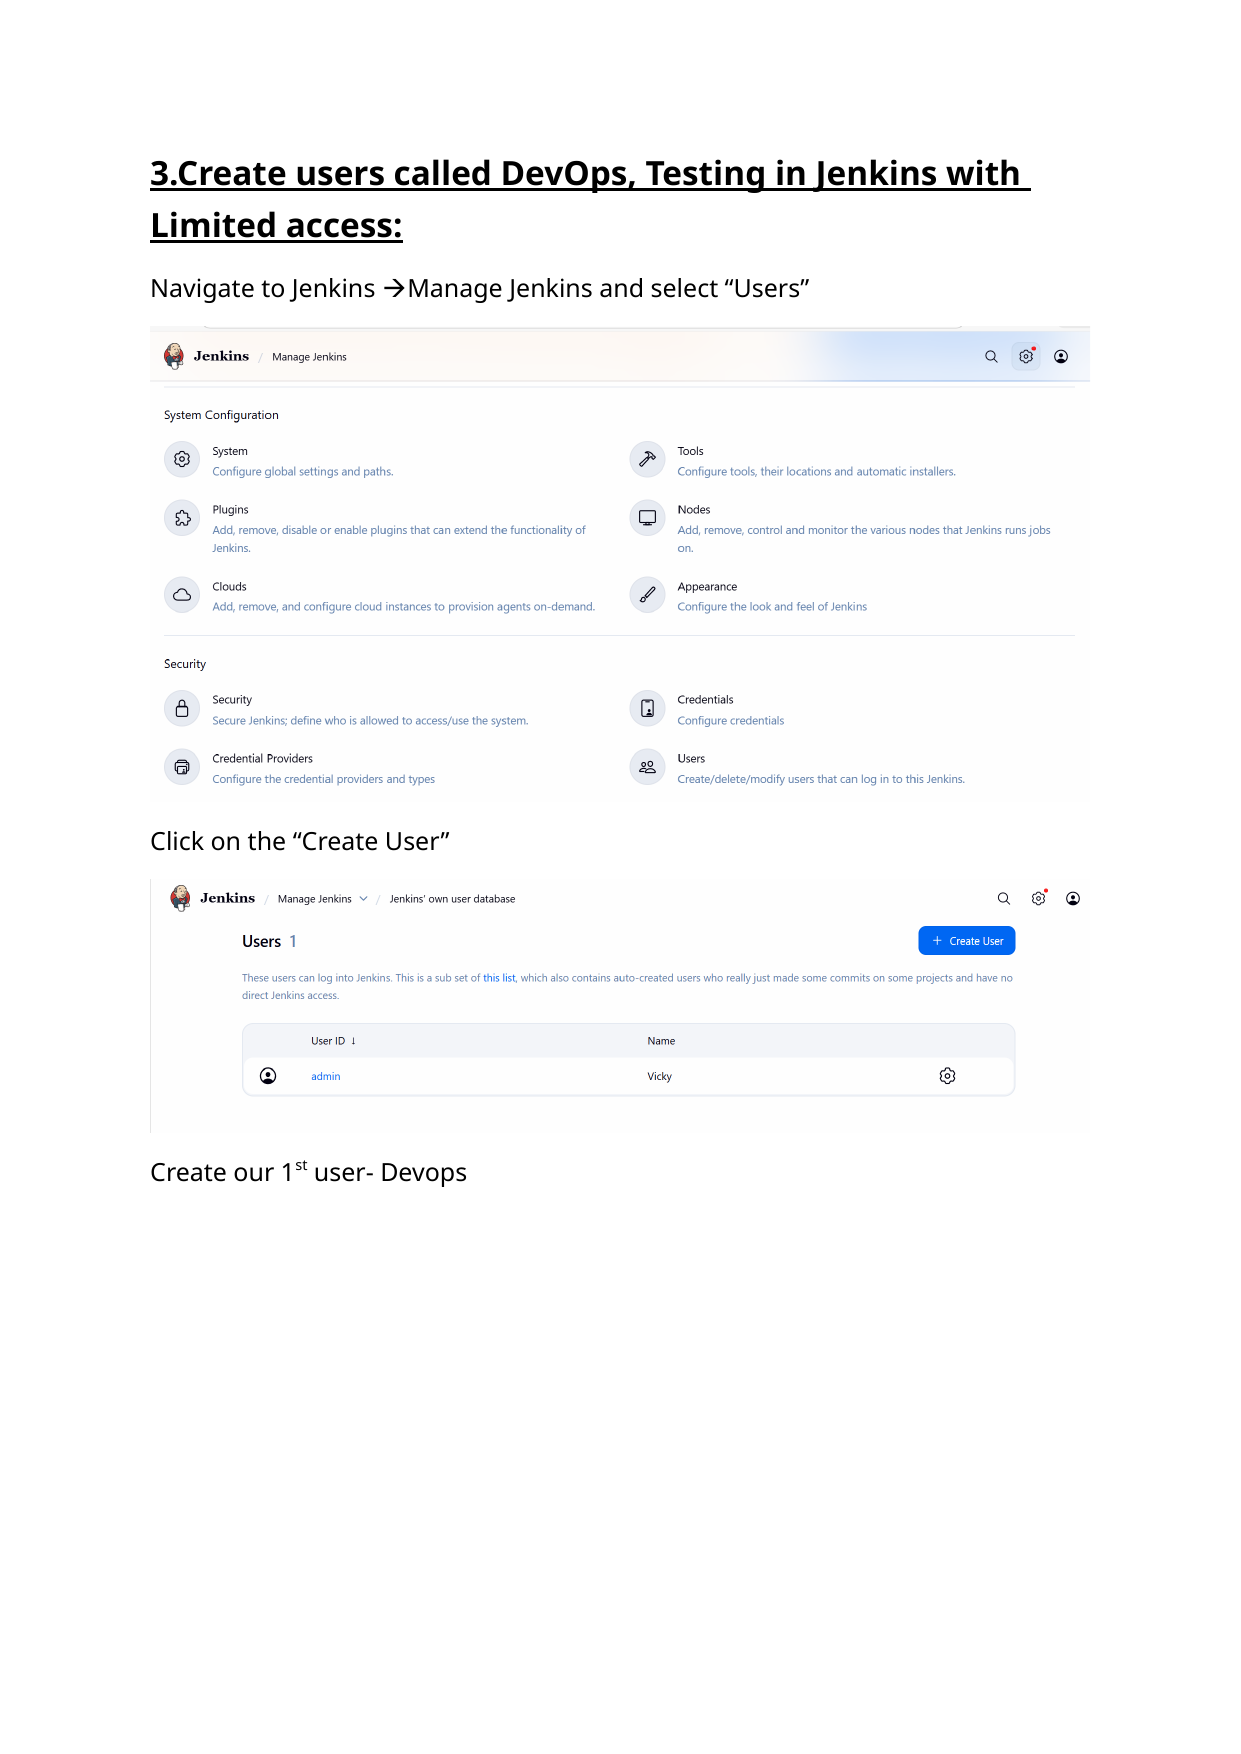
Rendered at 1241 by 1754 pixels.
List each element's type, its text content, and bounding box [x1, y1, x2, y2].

text Click on the “Create User” [150, 823, 1090, 857]
text Navigate to Jenkins Manage Jenkins and select “Users” [150, 271, 1090, 305]
picture [150, 326, 1091, 802]
text 3.Create users called DevOps, Testing in Jenkins with Limited access: [150, 150, 1090, 248]
text Create our 1st user- Devops [150, 1154, 1090, 1188]
picture [150, 879, 1091, 1133]
